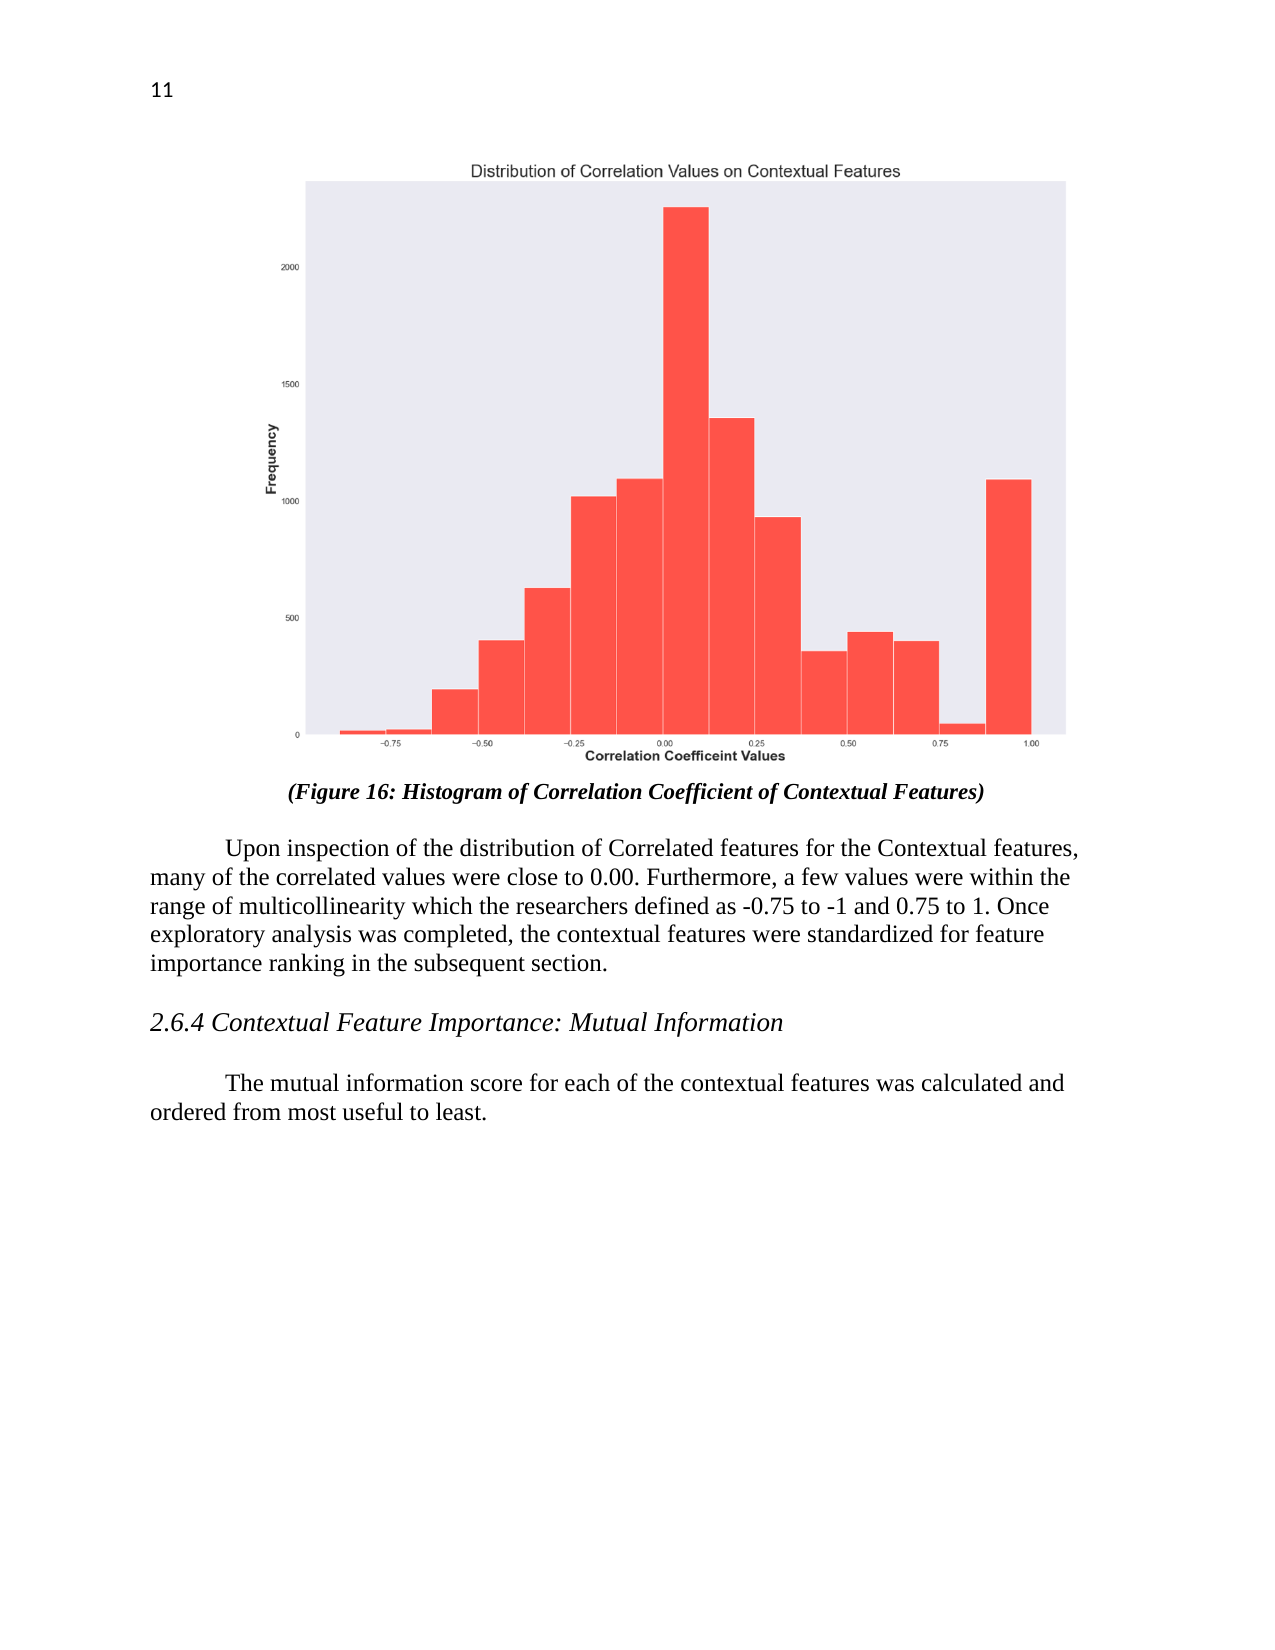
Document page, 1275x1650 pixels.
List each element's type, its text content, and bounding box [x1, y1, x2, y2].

text (Figure 16: Histogram of Correlation Coefficient of Contextual Features) [150, 778, 1125, 804]
text The mutual information score for each of the contextual features was calculated and ordered from most useful to least. [150, 1068, 1125, 1126]
text 2.6.4 Contextual Feature Importance: Mutual Information [150, 1006, 1125, 1037]
text Upon inspection of the distribution of Correlated features for the Contextual features, many of the correlated values were close to 0.00. Furthermore, a few values were within the range of multicollinearity which the researchers defined as -0.75 to -1 and 0.75 to 1. Once exploratory analysis was completed, the contextual features were standardized for feature importance ranking in the subsequent section. [150, 833, 1125, 977]
picture [262, 150, 1088, 774]
